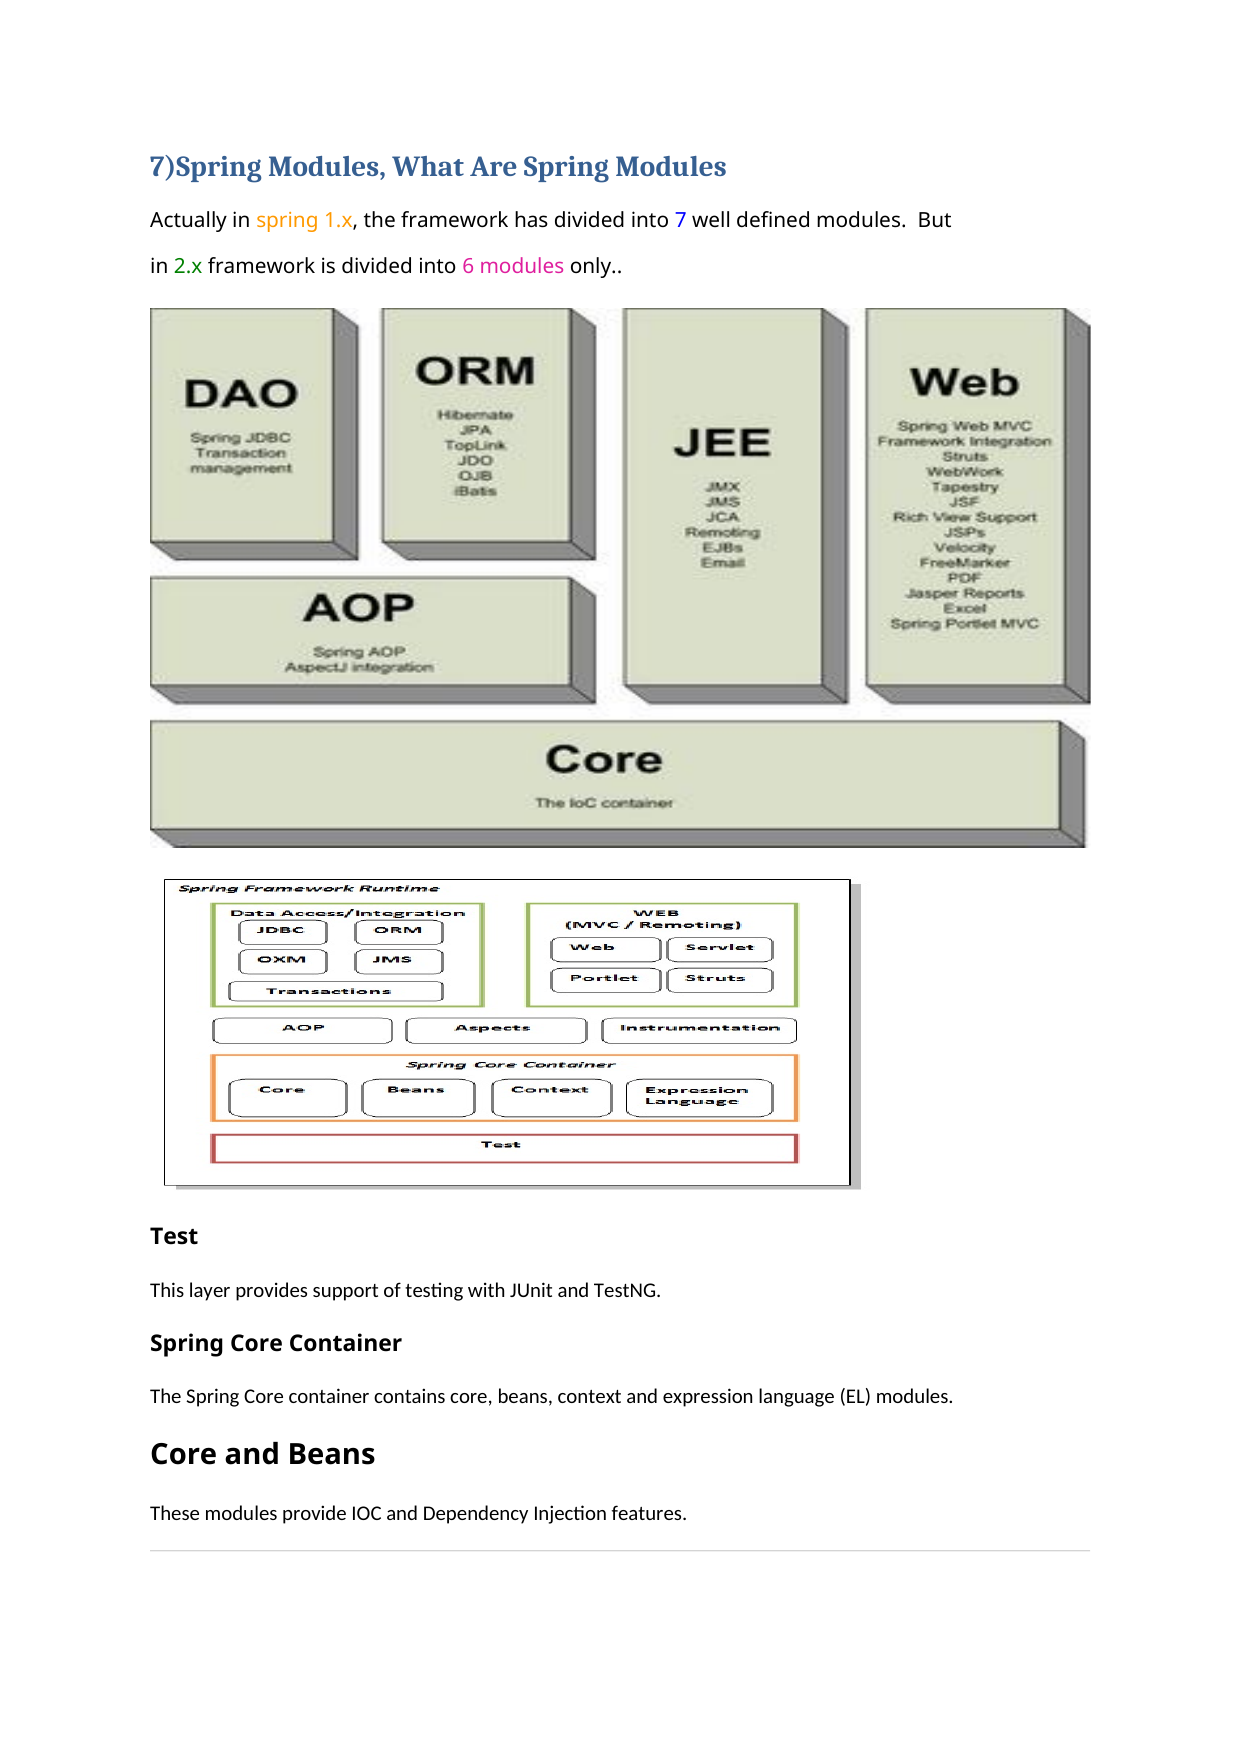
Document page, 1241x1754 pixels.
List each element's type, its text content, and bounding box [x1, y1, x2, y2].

text Test [150, 1220, 1090, 1251]
text Actually in spring 1.x, the framework has divided into 7 well defined modules. But in 2.x framework is divided into 6 modules only.. [150, 188, 1090, 279]
picture [150, 876, 873, 1191]
subtitle 7)Spring Modules, What Are Spring Modules [150, 150, 1090, 183]
text This layer provides support of testing with JUnit and TestNG. [150, 1277, 1090, 1302]
picture [150, 308, 1091, 848]
text Spring Core Container [150, 1327, 1090, 1358]
text These modules provide IOC and Dependency Injection features. [150, 1500, 1090, 1525]
text The Spring Core container contains core, beans, context and expression language (EL) modules. [150, 1383, 1090, 1409]
text Core and Beans [150, 1433, 1090, 1473]
